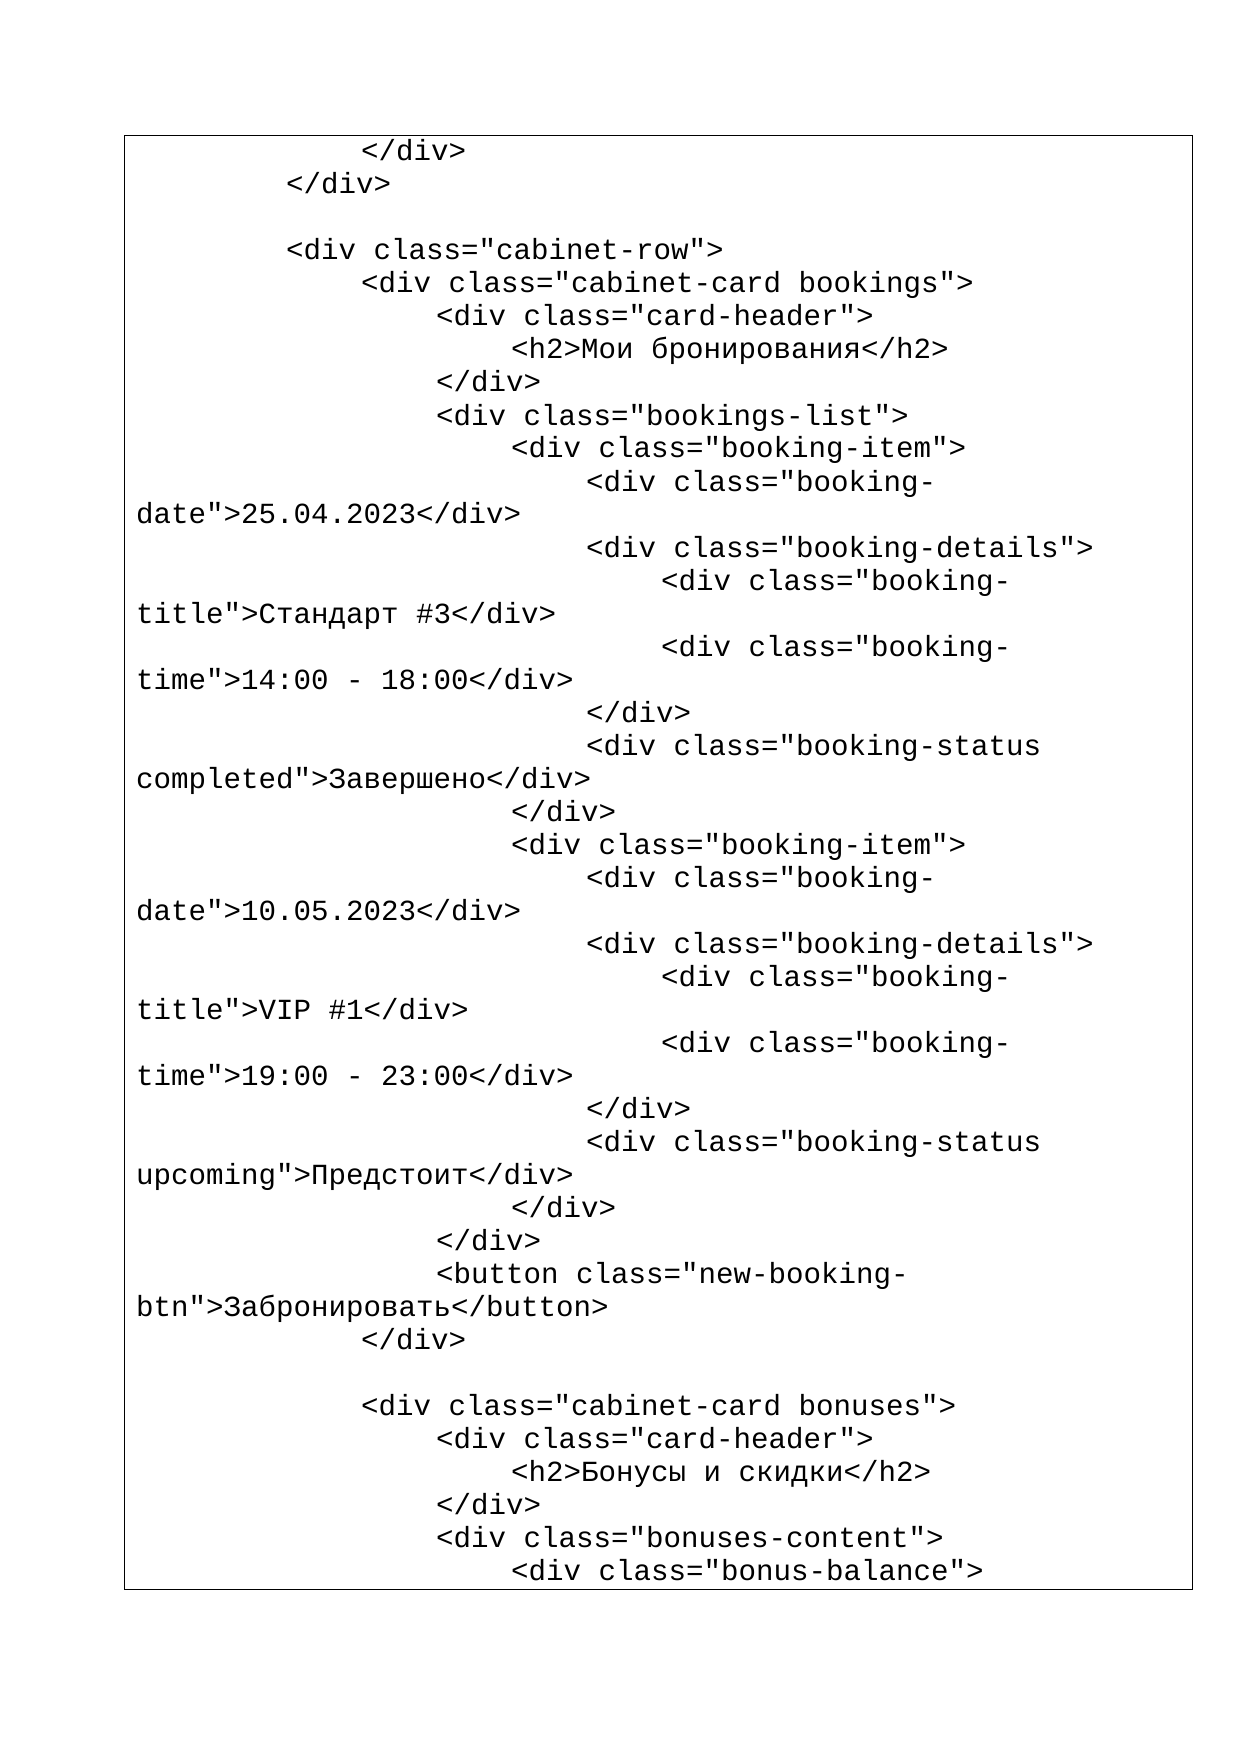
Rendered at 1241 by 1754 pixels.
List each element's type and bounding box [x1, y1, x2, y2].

table_header [125, 136, 1192, 1589]
